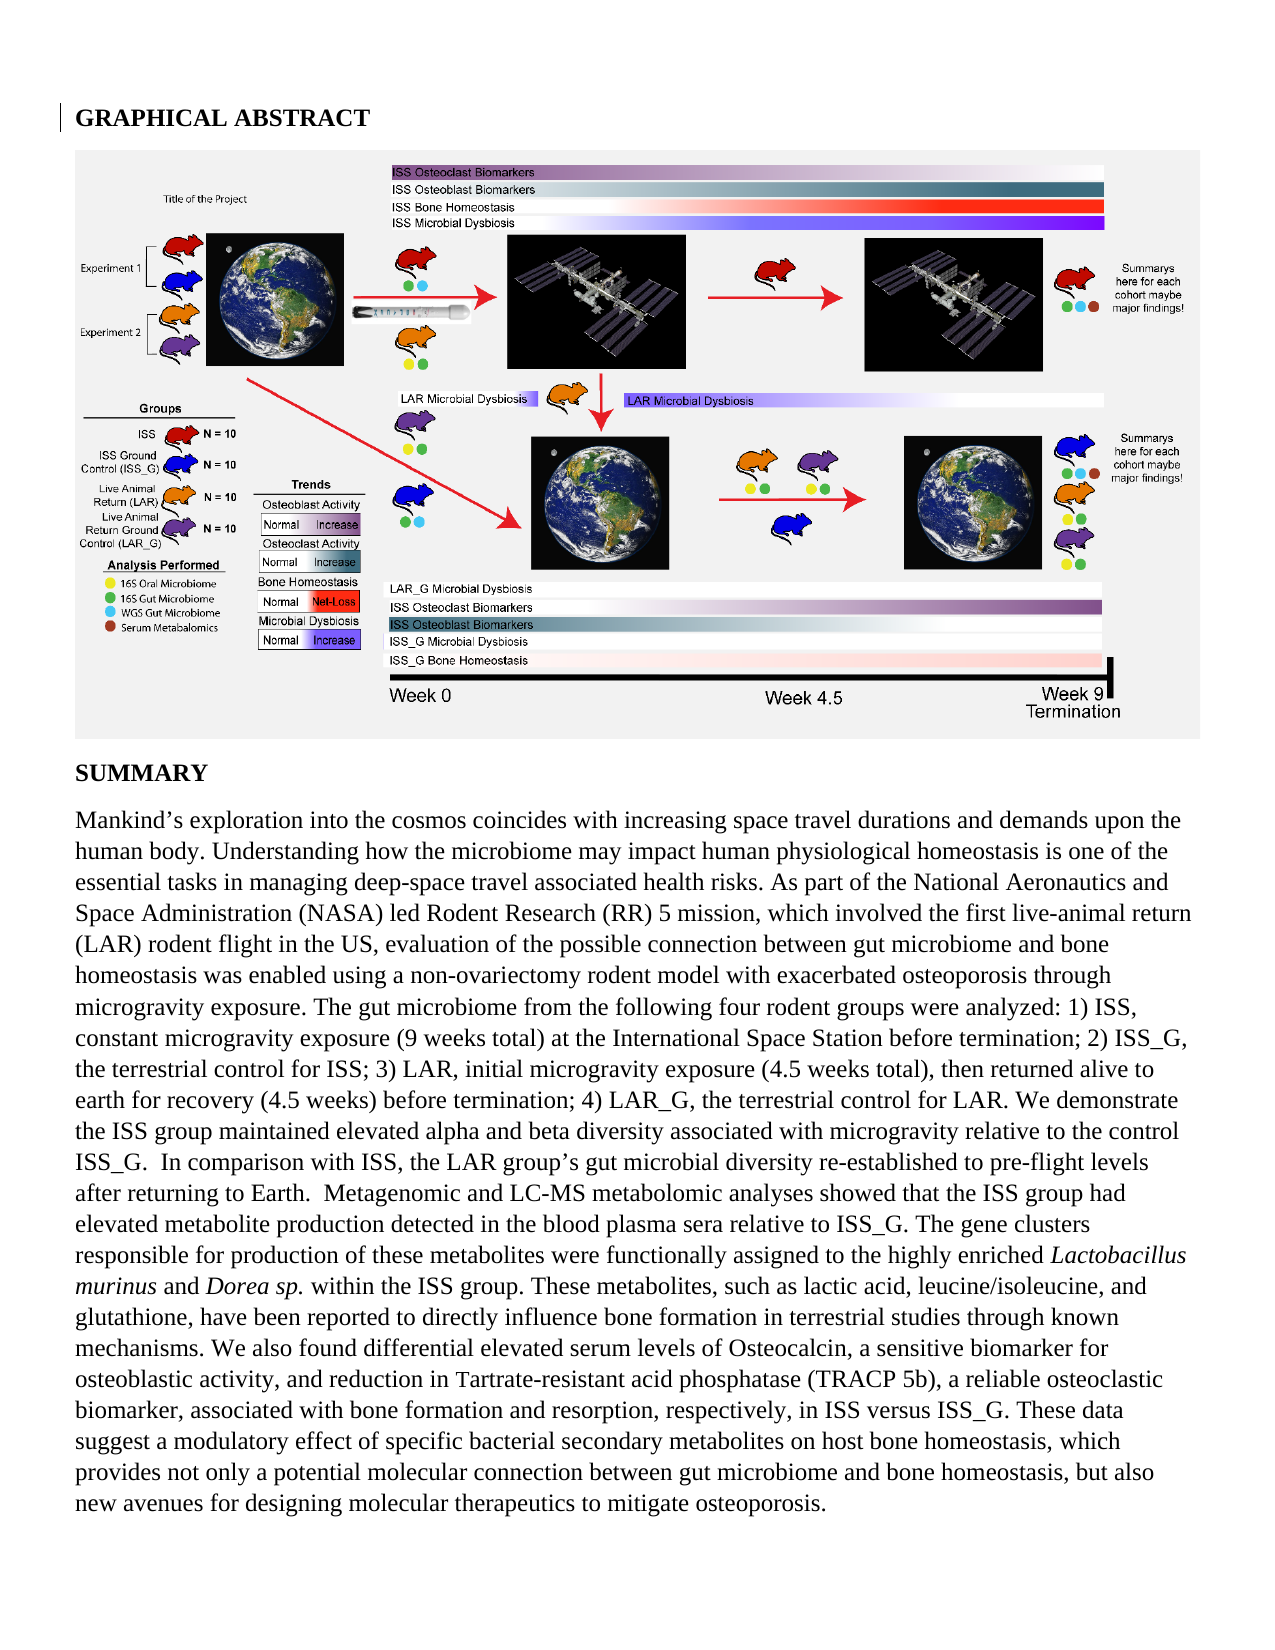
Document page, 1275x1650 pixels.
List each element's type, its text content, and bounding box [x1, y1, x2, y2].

text GRAPHICAL ABSTRACT [75, 103, 1200, 132]
picture [75, 150, 1200, 739]
text Mankind’s exploration into the cosmos coincides with increasing space travel durations and demands upon the human body. Understanding how the microbiome may impact human physiological homeostasis is one of the essential tasks in managing deep-space travel associated health risks. As part of the National Aeronautics and Space Administration (NASA) led Rodent Research (RR) 5 mission, which involved the first live-animal return (LAR) rodent flight in the US, evaluation of the possible connection between gut microbiome and bone homeostasis was enabled using a non-ovariectomy rodent model with exacerbated osteoporosis through microgravity exposure. The gut microbiome from the following four rodent groups were analyzed: 1) ISS, constant microgravity exposure (9 weeks total) at the International Space Station before termination; 2) ISS_G, the terrestrial control for ISS; 3) LAR, initial microgravity exposure (4.5 weeks total), then returned alive to earth for recovery (4.5 weeks) before termination; 4) LAR_G, the terrestrial control for LAR. We demonstrate the ISS group maintained elevated alpha and beta diversity associated with microgravity relative to the control ISS_G. In comparison with ISS, the LAR group’s gut microbial diversity re-established to pre-flight levels after returning to Earth. Metagenomic and LC-MS metabolomic analyses showed that the ISS group had elevated metabolite production detected in the blood plasma sera relative to ISS_G. The gene clusters responsible for production of these metabolites were functionally assigned to the highly enriched Lactobacillus murinus and Dorea sp. within the ISS group. These metabolites, such as lactic acid, leucine/isoleucine, and glutathione, have been reported to directly influence bone formation in terrestrial studies through known mechanisms. We also found differential elevated serum levels of Osteocalcin, a sensitive biomarker for osteoblastic activity, and reduction in Tartrate-resistant acid phosphatase (TRACP 5b), a reliable osteoclastic biomarker, associated with bone formation and resorption, respectively, in ISS versus ISS_G. These data suggest a modulatory effect of specific bacterial secondary metabolites on host bone homeostasis, which provides not only a potential molecular connection between gut microbiome and bone homeostasis, but also new avenues for designing molecular therapeutics to mitigate osteoporosis. [75, 805, 1200, 1517]
text Summary [75, 758, 1200, 786]
